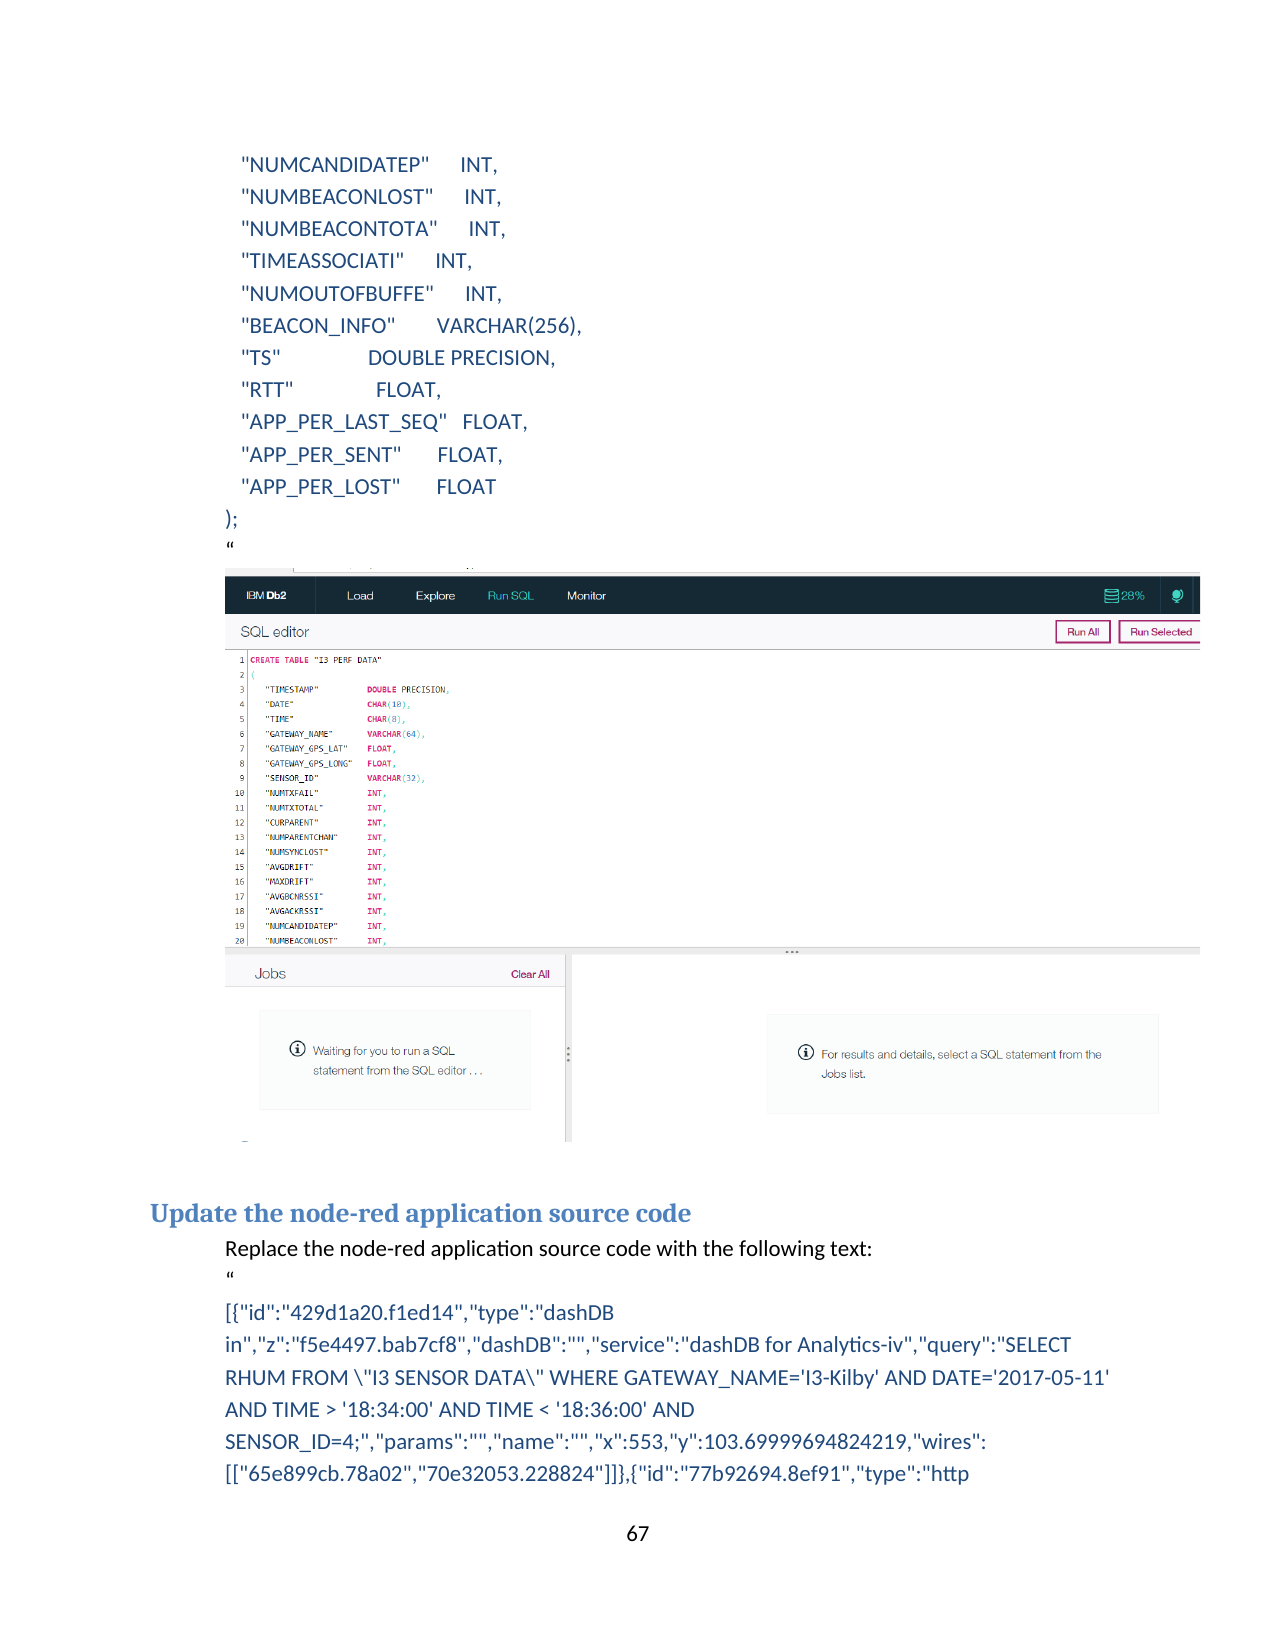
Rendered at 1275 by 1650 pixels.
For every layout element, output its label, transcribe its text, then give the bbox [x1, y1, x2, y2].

picture [225, 568, 1200, 1142]
list "BEACON_INFO" VARCHAR(256), [225, 311, 1125, 339]
list "NUMOUTOFBUFFE" INT, [225, 279, 1125, 307]
list Replace the node-red application source code with the following text: [225, 1234, 1125, 1262]
subtitle Update the node-red application source code [150, 1198, 1125, 1229]
list "NUMCANDIDATEP" INT, [225, 150, 1125, 178]
list "TIMEASSOCIATI" INT, [225, 247, 1125, 274]
list "APP_PER_SENT" FLOAT, [225, 440, 1125, 468]
list "APP_PER_LAST_SEQ" FLOAT, [225, 407, 1125, 436]
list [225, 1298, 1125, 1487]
list “ [225, 1266, 1125, 1294]
list "NUMBEACONTOTA" INT, [225, 214, 1125, 242]
list “ [225, 536, 1125, 564]
list "NUMBEACONLOST" INT, [225, 182, 1125, 210]
list "RTT" FLOAT, [225, 375, 1125, 403]
list "APP_PER_LOST" FLOAT [225, 472, 1125, 500]
list ); [225, 504, 1125, 532]
list "TS" DOUBLE PRECISION, [225, 343, 1125, 371]
